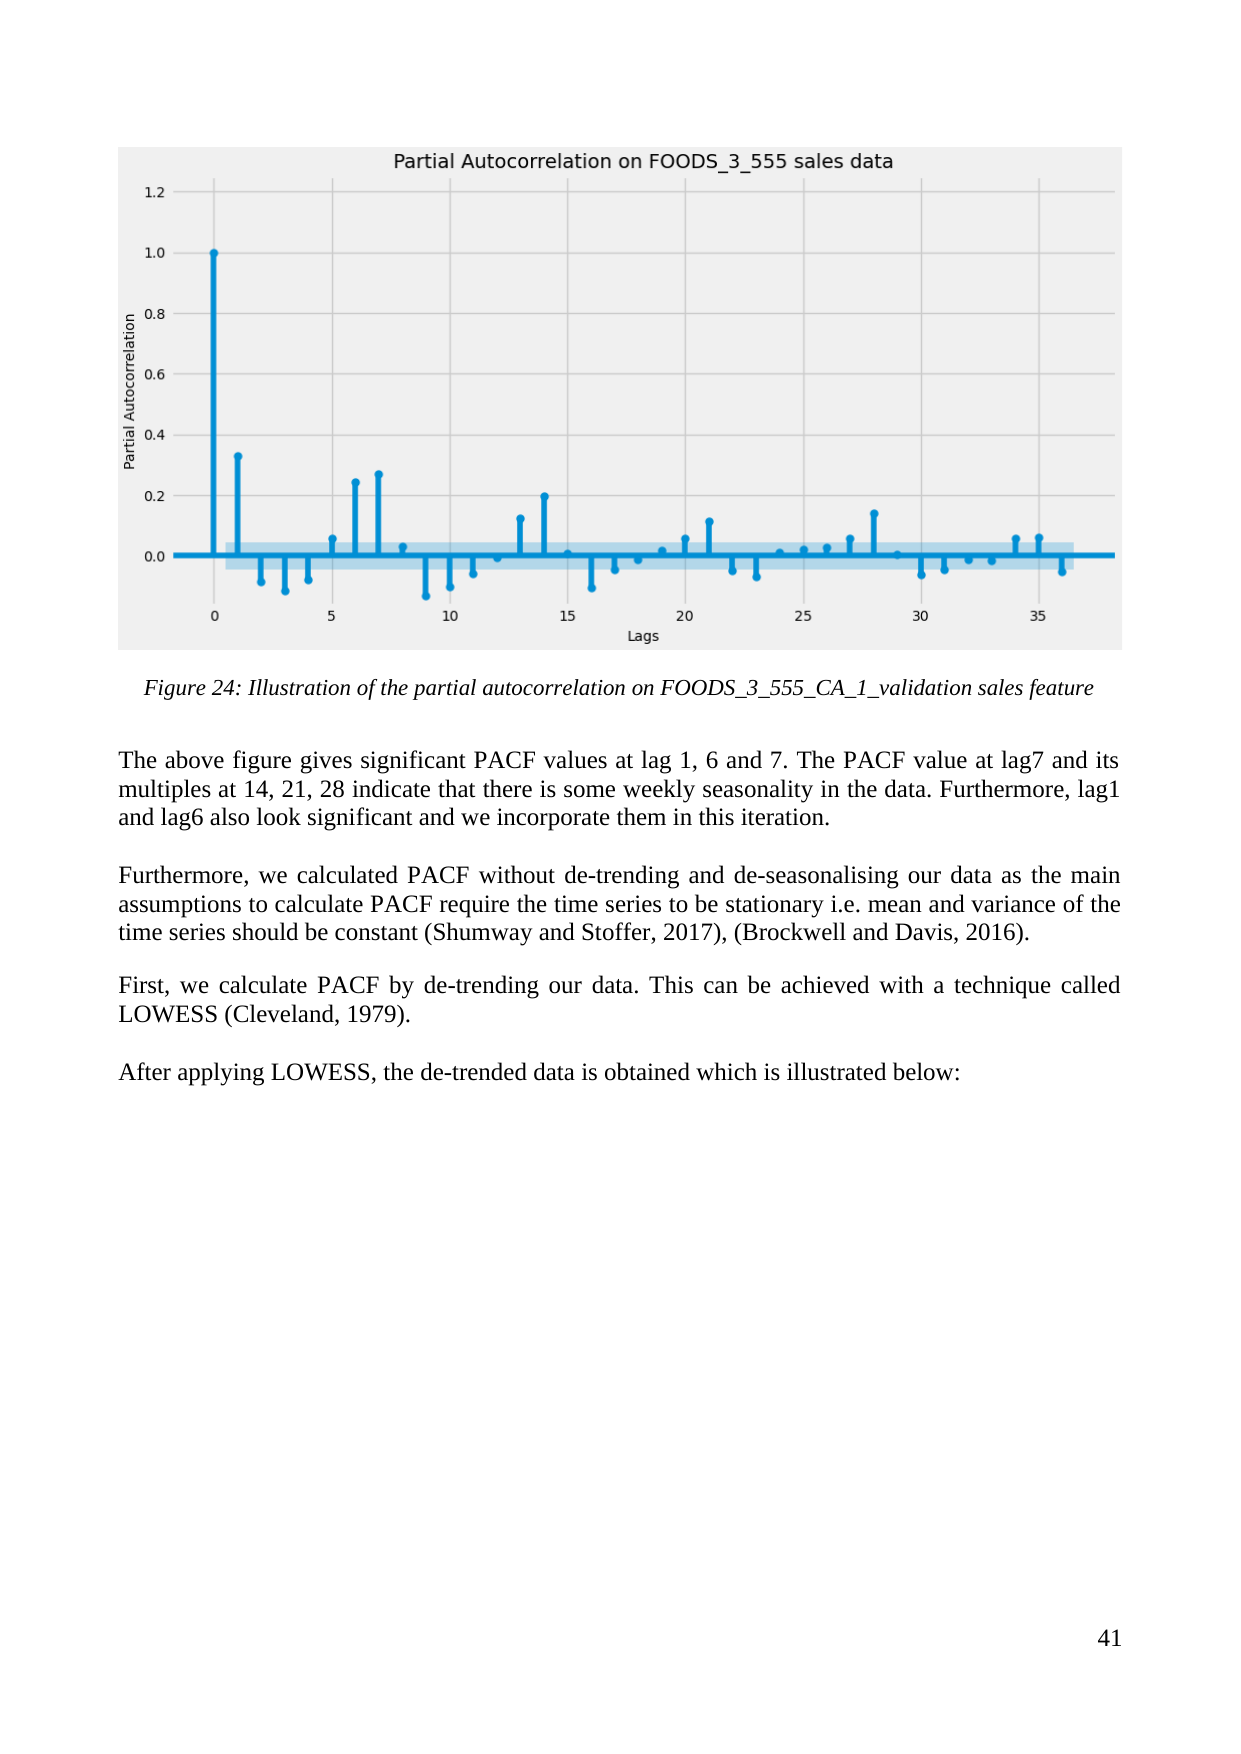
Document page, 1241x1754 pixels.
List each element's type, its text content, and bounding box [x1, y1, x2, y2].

text After applying LOWESS, the de-trended data is obtained which is illustrated below: [118, 1057, 1122, 1085]
text The above figure gives significant PACF values at lag 1, 6 and 7. The PACF value at lag7 and its multiples at 14, 21, 28 indicate that there is some weekly seasonality in the data. Furthermore, lag1 and lag6 also look significant and we incorporate them in this iteration. [118, 745, 1122, 831]
text Furthermore, we calculated PACF without de-trending and de-seasonalising our data as the main assumptions to calculate PACF require the time series to be stationary i.e. mean and variance of the time series should be constant (Shumway and Stoffer, 2017), (Brockwell and Davis, 2016). [118, 860, 1122, 946]
text Figure 24: Illustration of the partial autocorrelation on FOODS_3_555_CA_1_validation sales feature [118, 674, 1122, 700]
text First, we calculate PACF by de-trending our data. This can be achieved with a technique called LOWESS (Cleveland, 1979). [118, 970, 1122, 1028]
picture [118, 147, 1123, 650]
